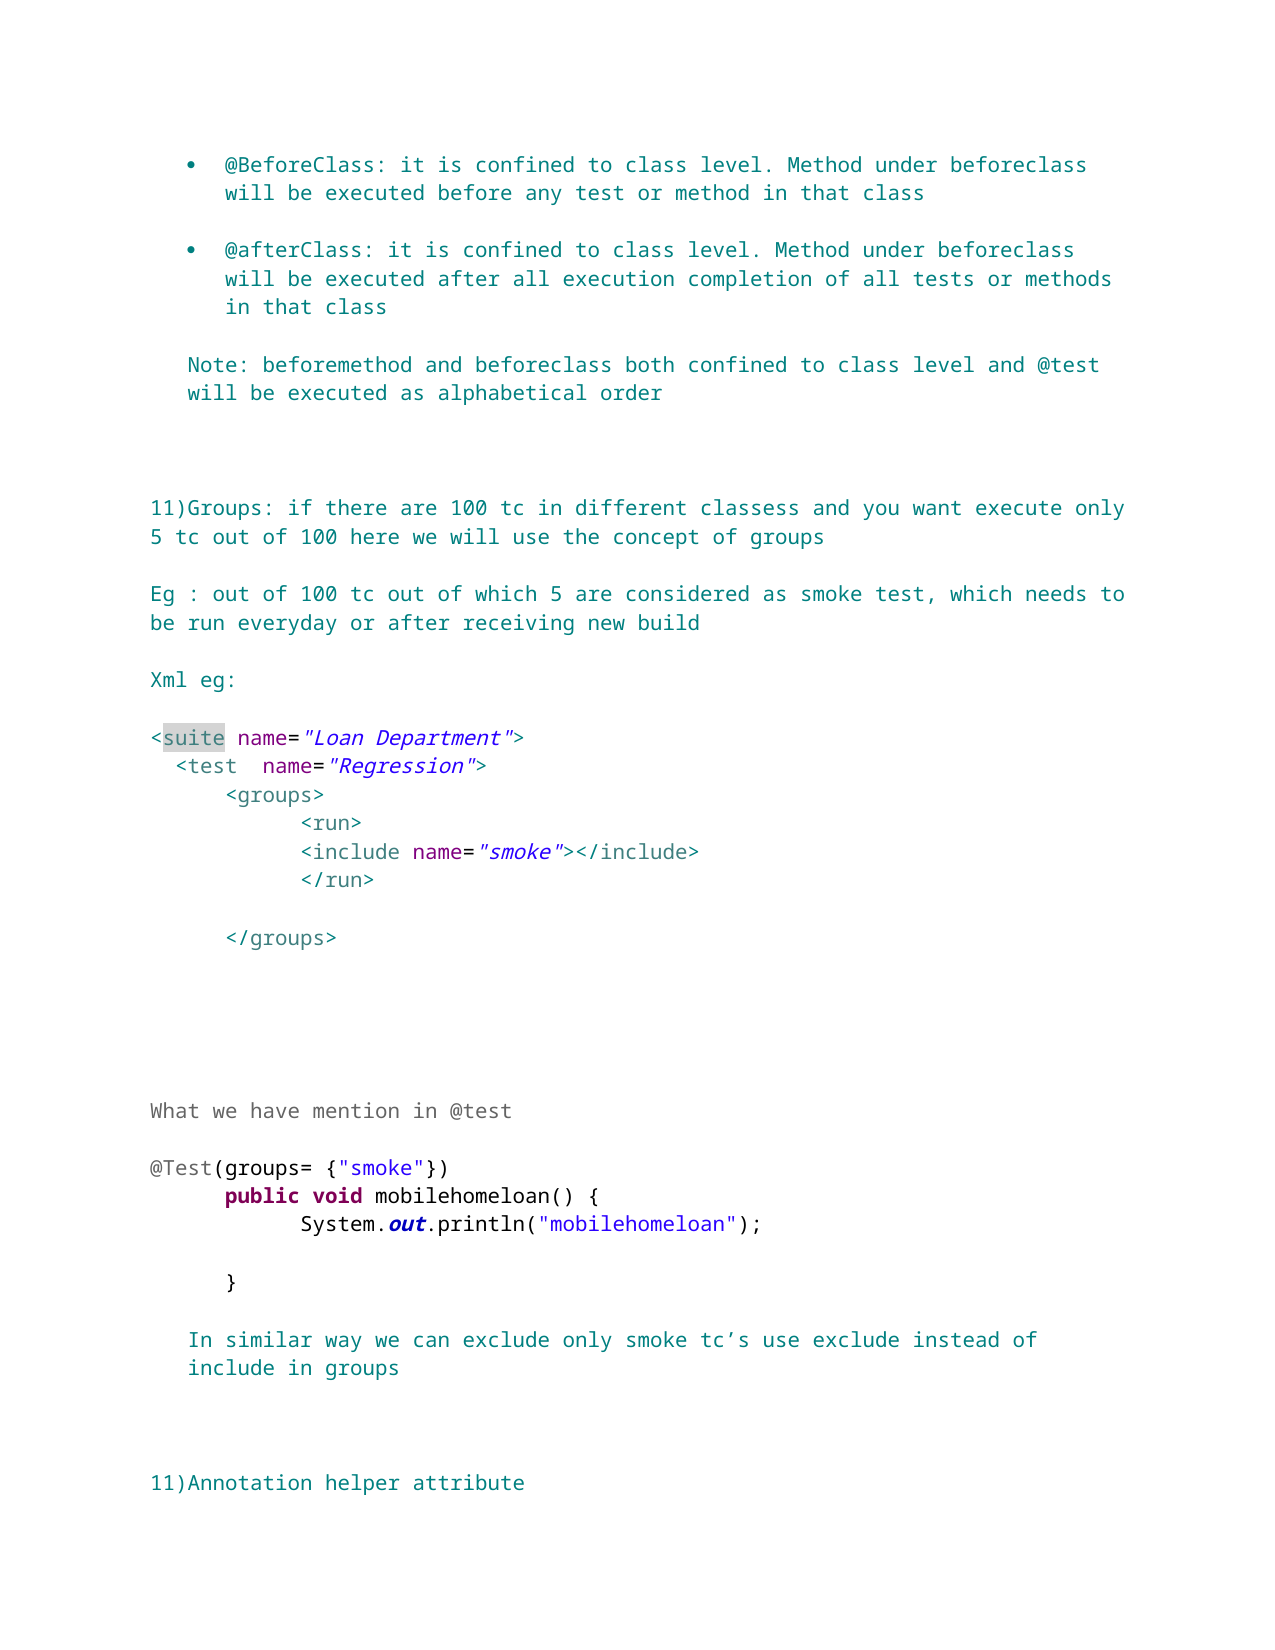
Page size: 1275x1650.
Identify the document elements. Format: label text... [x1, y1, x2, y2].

text <run> [150, 808, 1125, 837]
text public void mobilehomeloan() { [150, 1181, 1125, 1209]
text </groups> [150, 923, 1125, 951]
list @afterClass: it is confined to class level. Method under beforeclass will be executed after all execution completion of all tests or methods in that class [187, 235, 1125, 321]
text Note: beforemethod and beforeclass both confined to class level and @test will be executed as alphabetical order [187, 350, 1125, 407]
text <include name="smoke"></include> [150, 837, 1125, 865]
text </run> [150, 865, 1125, 894]
text <suite name="Loan Department"> [225, 723, 1125, 752]
text @Test(groups= {"smoke"}) [150, 1153, 1125, 1181]
text 11)Annotation helper attribute [150, 1468, 1125, 1497]
text System.out.println("mobilehomeloan"); [150, 1209, 1125, 1238]
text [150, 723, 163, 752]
text } [150, 1267, 1125, 1296]
text <test name="Regression"> [150, 752, 1125, 780]
text Eg : out of 100 tc out of which 5 are considered as smoke test, which needs to be run everyday or after receiving new build [150, 579, 1125, 636]
text In similar way we can exclude only smoke tc’s use exclude instead of include in groups [187, 1325, 1125, 1382]
text What we have mention in @test [150, 1096, 1125, 1124]
text Xml eg: [150, 666, 1125, 694]
list @BeforeClass: it is confined to class level. Method under beforeclass will be executed before any test or method in that class [187, 150, 1125, 207]
text <groups> [150, 780, 1125, 808]
text 11)Groups: if there are 100 tc in different classess and you want execute only 5 tc out of 100 here we will use the concept of groups [150, 493, 1125, 550]
